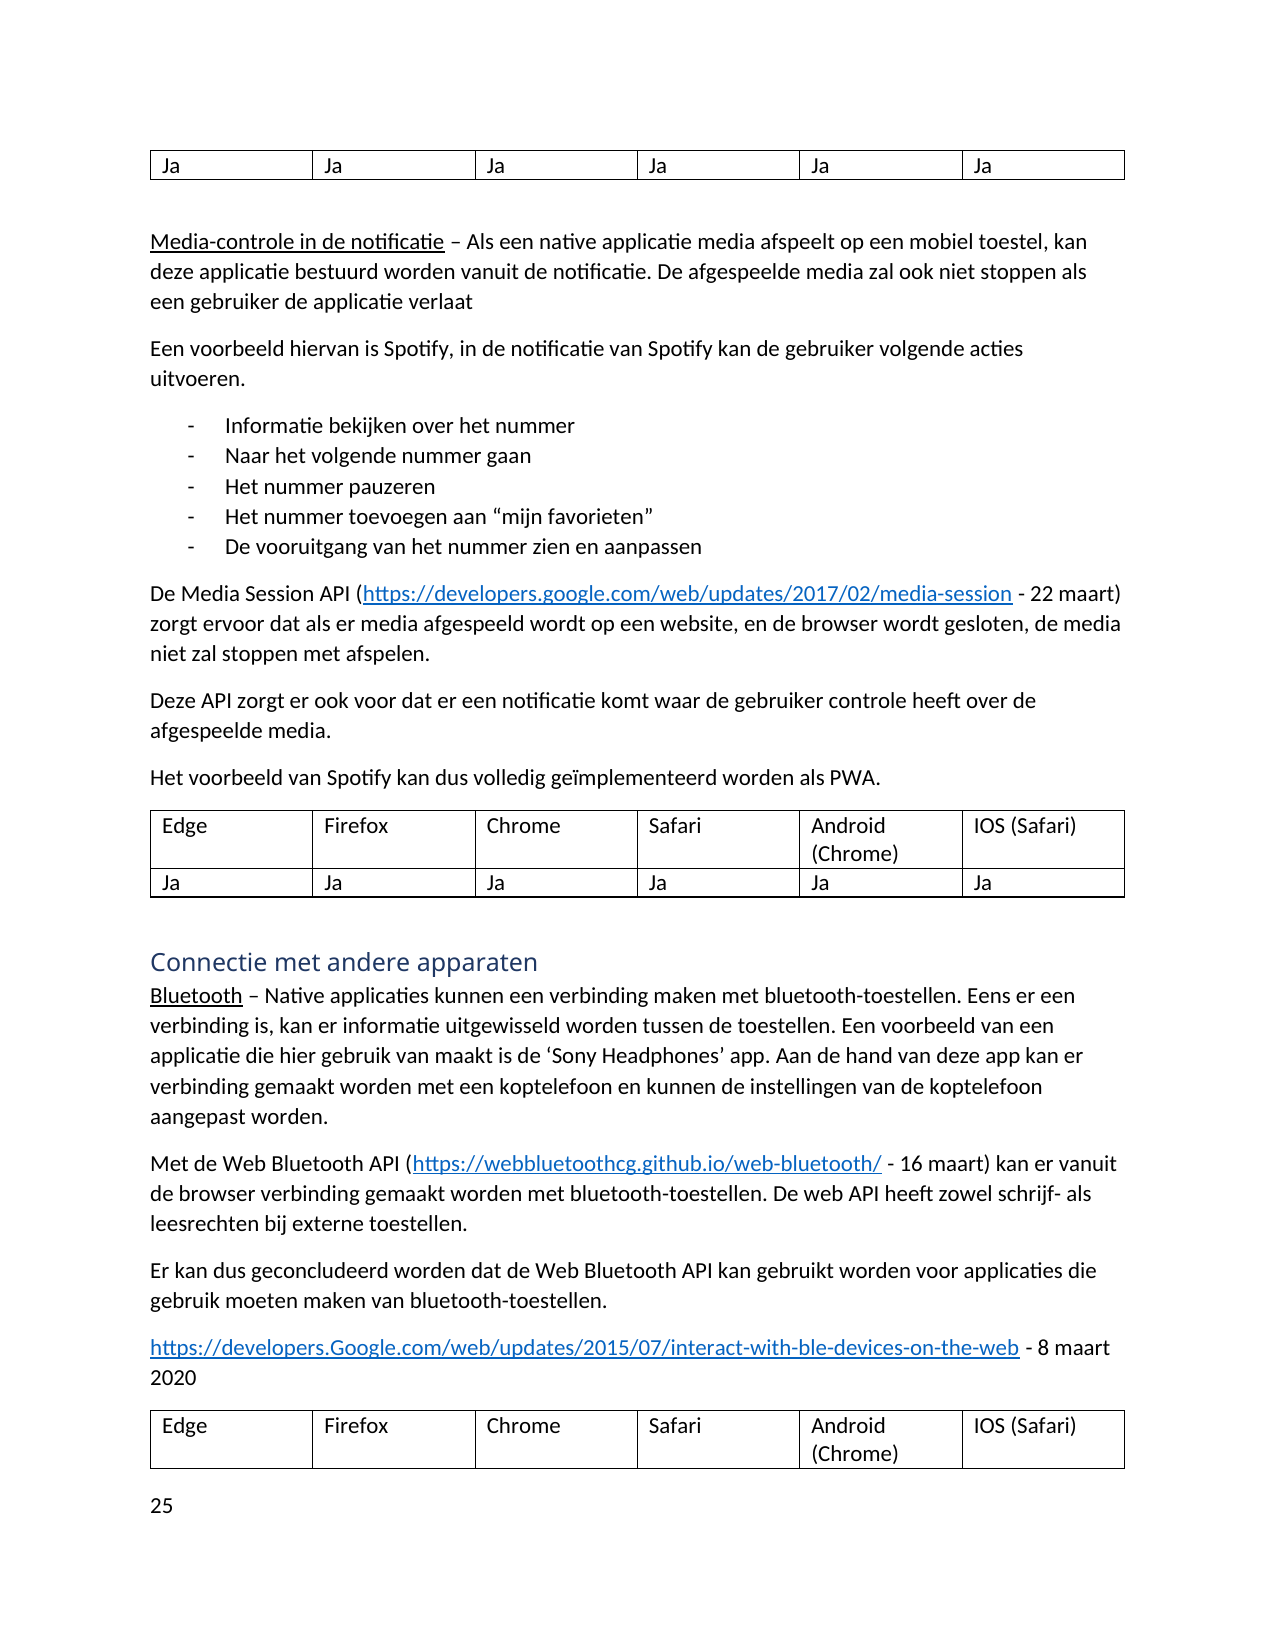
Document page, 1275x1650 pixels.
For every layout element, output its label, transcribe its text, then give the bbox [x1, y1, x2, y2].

table_header Android (Chrome) [800, 1411, 962, 1467]
table_header Edge [151, 1411, 312, 1467]
table_header Chrome [476, 1411, 637, 1467]
table_header Safari [638, 1411, 799, 1467]
table_cell Ja [963, 151, 1124, 179]
subtitle Connectie met andere apparaten [150, 944, 1125, 978]
text Een voorbeeld hiervan is Spotify, in de notificatie van Spotify kan de gebruiker volgende acties uitvoeren. [150, 334, 1125, 392]
table_cell Ja [800, 151, 962, 179]
table_cell Ja [963, 869, 1124, 896]
list Het nummer toevoegen aan “mijn favorieten” [187, 502, 1125, 530]
text Er kan dus geconcludeerd worden dat de Web Bluetooth API kan gebruikt worden voor applicaties die gebruik moeten maken van bluetooth-toestellen. [150, 1256, 1125, 1314]
table_cell Ja [313, 869, 475, 896]
table_cell Ja [476, 869, 637, 896]
text Media-controle in de notificatie – Als een native applicatie media afspeelt op een mobiel toestel, kan deze applicatie bestuurd worden vanuit de notificatie. De afgespeelde media zal ook niet stoppen als een gebruiker de applicatie verlaat [150, 227, 1125, 315]
text Bluetooth – Native applicaties kunnen een verbinding maken met bluetooth-toestellen. Eens er een verbinding is, kan er informatie uitgewisseld worden tussen de toestellen. Een voorbeeld van een applicatie die hier gebruik van maakt is de ‘Sony Headphones’ app. Aan de hand van deze app kan er verbinding gemaakt worden met een koptelefoon en kunnen de instellingen van de koptelefoon aangepast worden. [150, 981, 1125, 1130]
table_cell Ja [151, 151, 312, 179]
table_header Firefox [313, 811, 475, 867]
text De Media Session API (https://developers.google.com/web/updates/2017/02/media-session - 22 maart) zorgt ervoor dat als er media afgespeeld wordt op een website, en de browser wordt gesloten, de media niet zal stoppen met afspelen. [150, 579, 1125, 667]
list Naar het volgende nummer gaan [187, 442, 1125, 469]
table_header Android (Chrome) [800, 811, 962, 867]
table_header Chrome [476, 811, 637, 867]
table_cell Ja [638, 869, 799, 896]
list Het nummer pauzeren [187, 472, 1125, 500]
text https://developers.Google.com/web/updates/2015/07/interact-with-ble-devices-on-the-web - 8 maart 2020 [150, 1333, 1125, 1391]
table_header Firefox [313, 1411, 475, 1467]
table_cell Ja [151, 869, 312, 896]
text Het voorbeeld van Spotify kan dus volledig geïmplementeerd worden als PWA. [150, 763, 1125, 791]
list Informatie bekijken over het nummer [187, 411, 1125, 439]
table_header IOS (Safari) [963, 811, 1124, 867]
table_cell Ja [313, 151, 475, 179]
text Met de Web Bluetooth API (https://webbluetoothcg.github.io/web-bluetooth/ - 16 maart) kan er vanuit de browser verbinding gemaakt worden met bluetooth-toestellen. De web API heeft zowel schrijf- als leesrechten bij externe toestellen. [150, 1149, 1125, 1237]
table_cell Ja [476, 151, 637, 179]
table_cell Ja [638, 151, 799, 179]
table_header Edge [151, 811, 312, 867]
list De vooruitgang van het nummer zien en aanpassen [187, 532, 1125, 560]
table_cell Ja [800, 869, 962, 896]
table_header IOS (Safari) [963, 1411, 1124, 1467]
table_header Safari [638, 811, 799, 867]
text Deze API zorgt er ook voor dat er een notificatie komt waar de gebruiker controle heeft over de afgespeelde media. [150, 686, 1125, 744]
